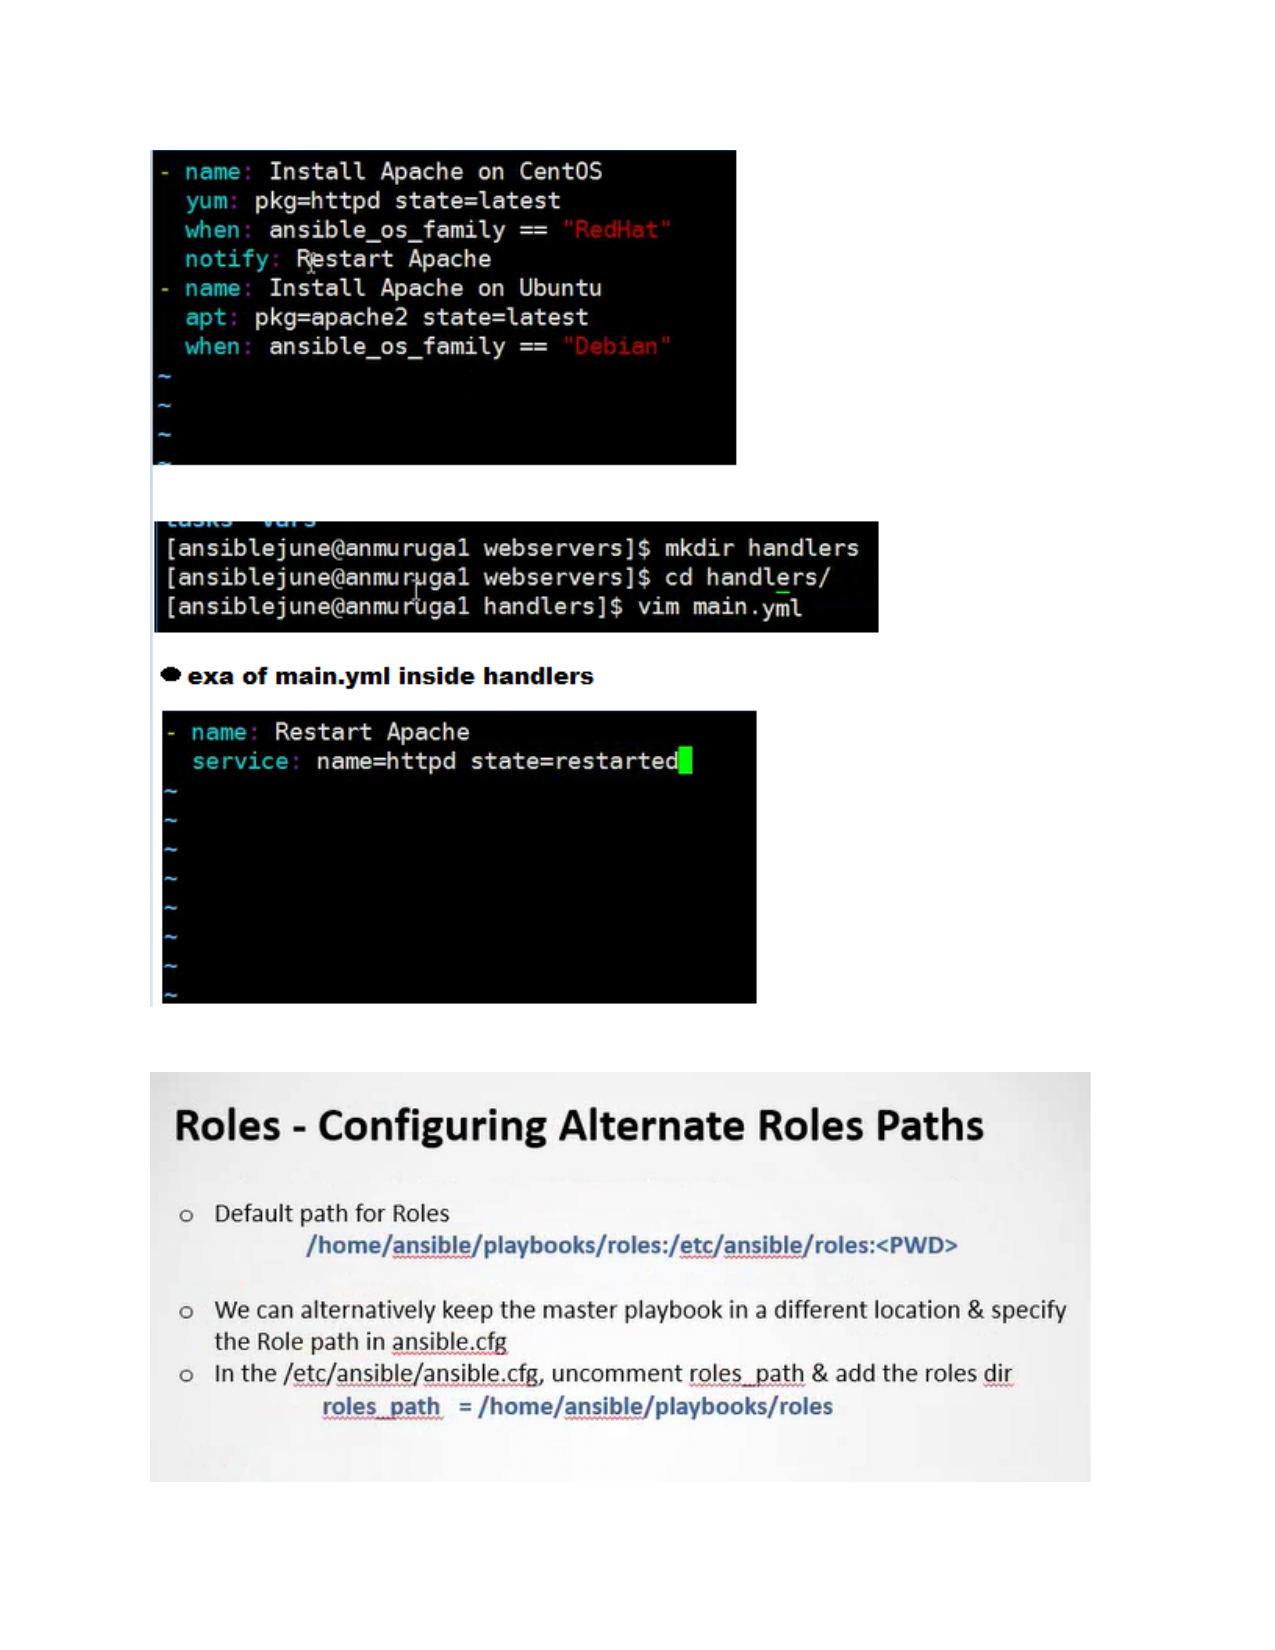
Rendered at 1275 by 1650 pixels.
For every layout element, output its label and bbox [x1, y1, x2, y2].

picture [150, 1072, 1091, 1482]
picture [150, 150, 882, 1007]
